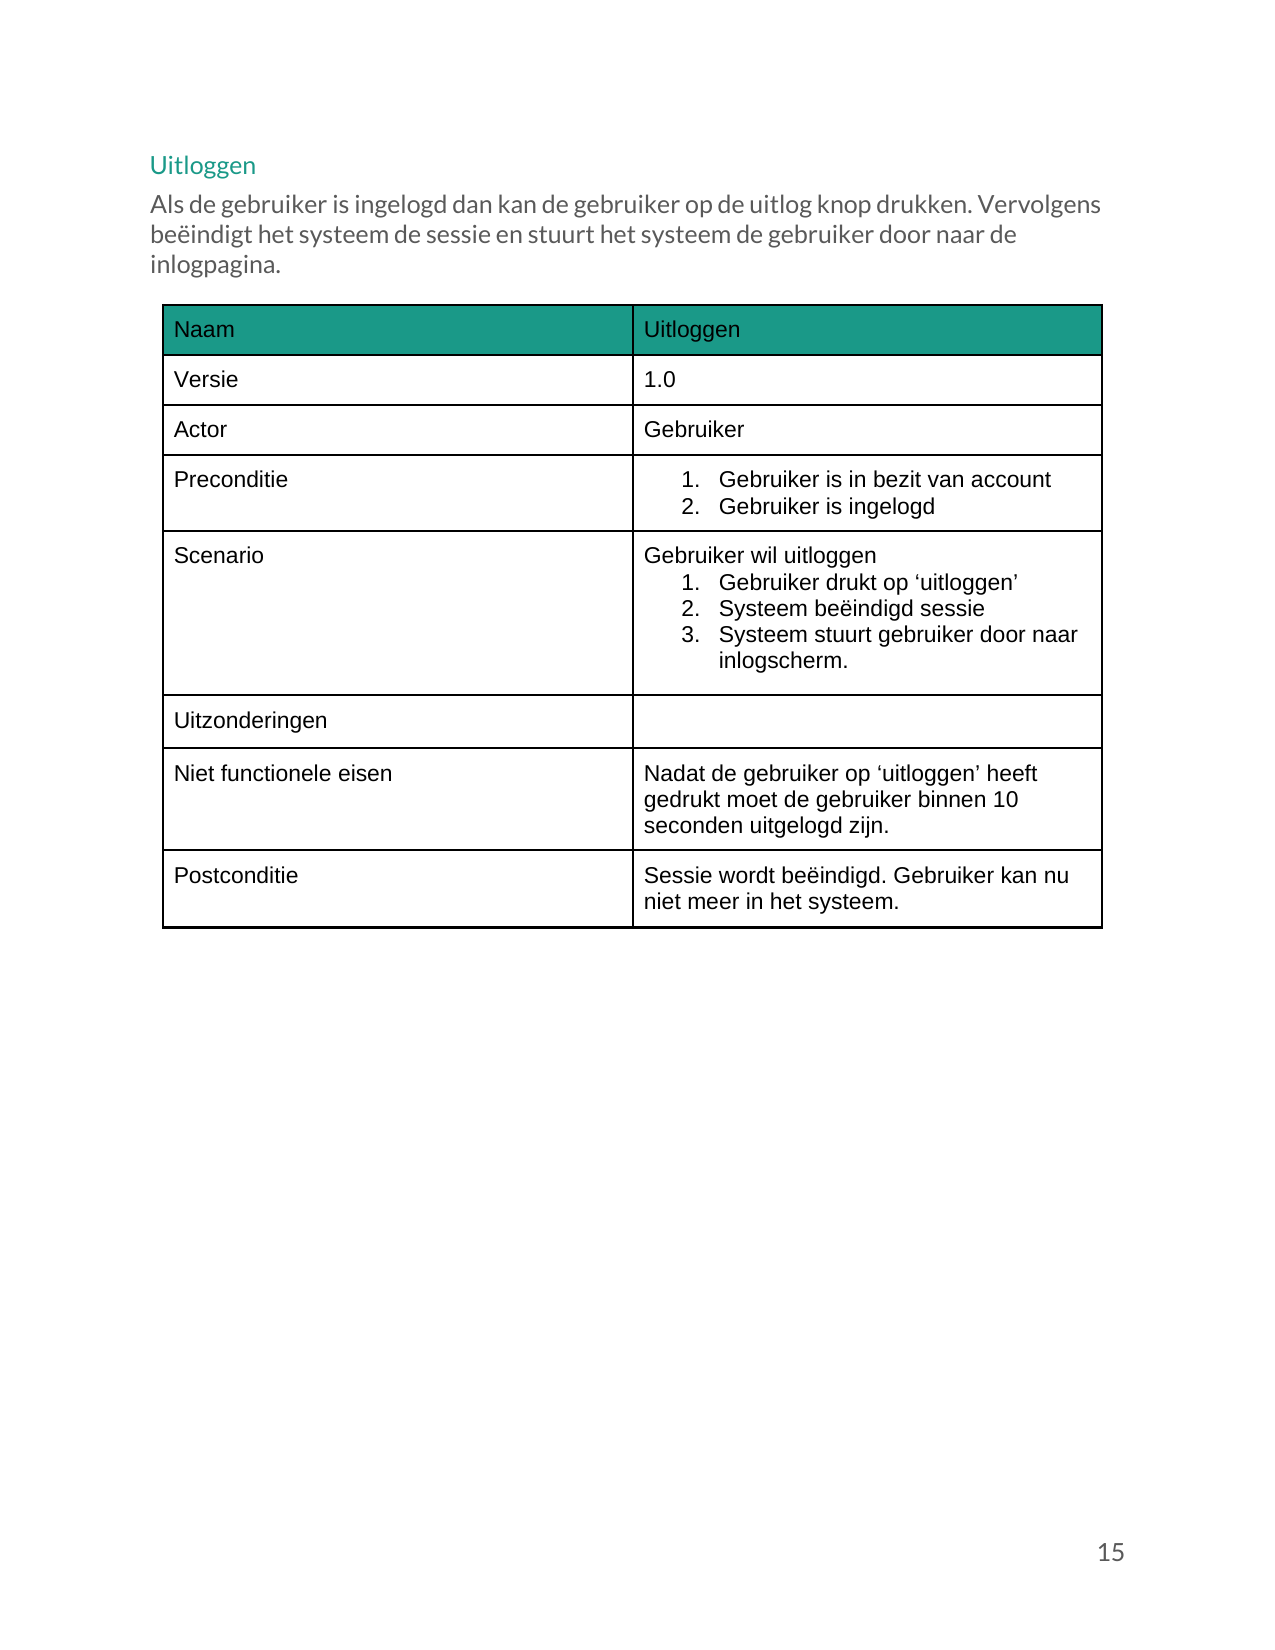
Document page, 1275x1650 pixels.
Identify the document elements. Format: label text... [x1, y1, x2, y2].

text Als de gebruiker is ingelogd dan kan de gebruiker op de uitlog knop drukken. Vervolgens beëindigt het systeem de sessie en stuurt het systeem de gebruiker door naar de inlogpagina. [150, 189, 1125, 279]
table_cell [634, 696, 1101, 747]
table_cell Nadat de gebruiker op ‘uitloggen’ heeft gedrukt moet de gebruiker binnen 10 seconden uitgelogd zijn. [634, 749, 1101, 849]
table_header Uitloggen [634, 306, 1101, 354]
table_cell Gebruiker is in bezit van account Gebruiker is ingelogd [634, 456, 1101, 529]
table_cell Scenario [164, 532, 632, 694]
table_cell Actor [164, 406, 632, 454]
table_cell Gebruiker wil uitloggen Gebruiker drukt op ‘uitloggen’ Systeem beëindigd sessie Systeem stuurt gebruiker door naar inlogscherm. [634, 532, 1101, 694]
table_header Naam [164, 306, 632, 354]
table_cell Sessie wordt beëindigd. Gebruiker kan nu niet meer in het systeem. [634, 851, 1101, 926]
subtitle Uitloggen [149, 150, 1125, 180]
table_cell Postconditie [164, 851, 632, 926]
table_cell Preconditie [164, 456, 632, 529]
table_cell 1.0 [634, 356, 1101, 404]
table_cell Uitzonderingen [164, 696, 632, 747]
table_cell Niet functionele eisen [164, 749, 632, 849]
table_cell Gebruiker [634, 406, 1101, 454]
table_cell Versie [164, 356, 632, 404]
